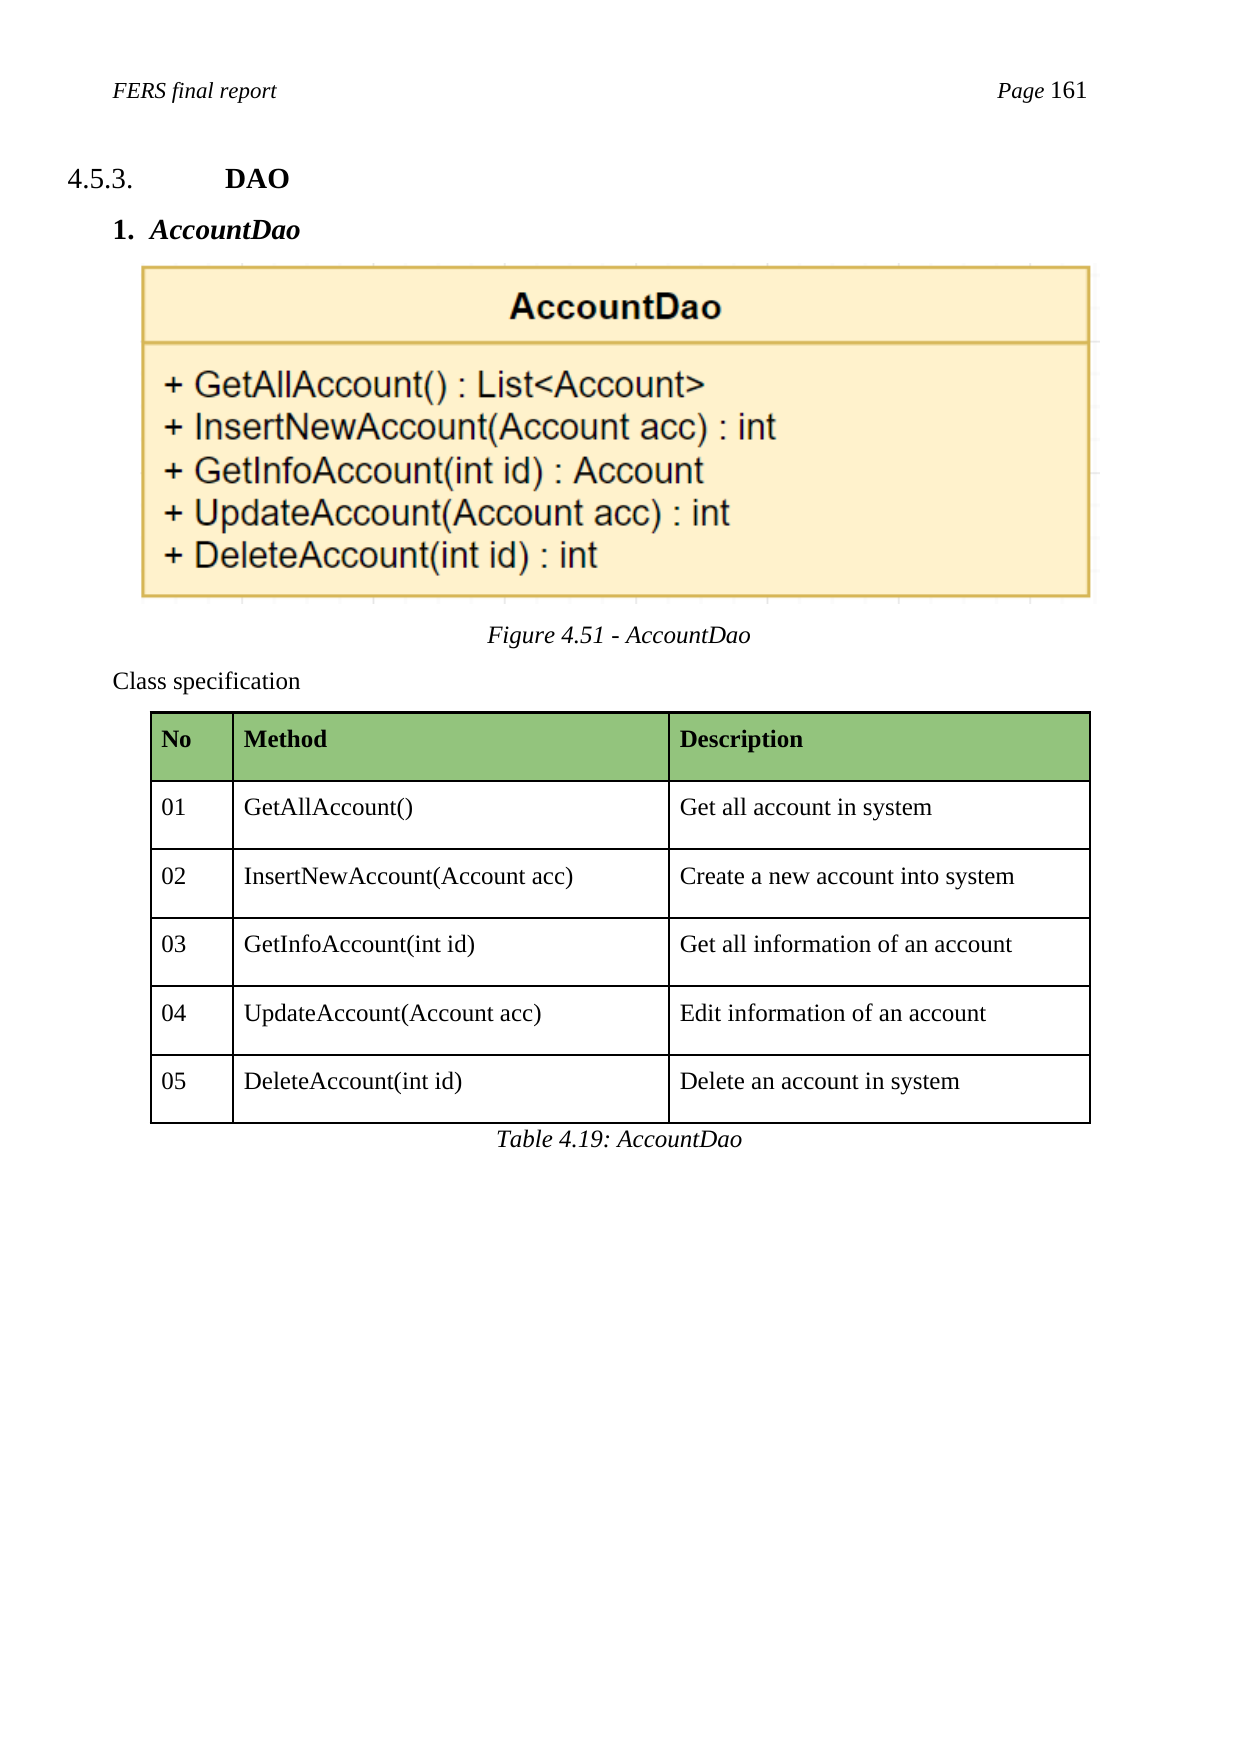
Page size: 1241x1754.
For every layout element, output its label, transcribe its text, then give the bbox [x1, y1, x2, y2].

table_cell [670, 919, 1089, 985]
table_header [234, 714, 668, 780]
text Class specification [112, 666, 1128, 695]
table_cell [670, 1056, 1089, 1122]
text Table 4.19: AccountDao [112, 1124, 1128, 1153]
subtitle DAO [67, 161, 1128, 195]
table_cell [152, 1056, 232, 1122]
picture [140, 263, 1100, 604]
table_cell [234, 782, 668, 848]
subtitle AccountDao [112, 212, 1128, 246]
text Figure 4.51 - AccountDao [112, 620, 1128, 649]
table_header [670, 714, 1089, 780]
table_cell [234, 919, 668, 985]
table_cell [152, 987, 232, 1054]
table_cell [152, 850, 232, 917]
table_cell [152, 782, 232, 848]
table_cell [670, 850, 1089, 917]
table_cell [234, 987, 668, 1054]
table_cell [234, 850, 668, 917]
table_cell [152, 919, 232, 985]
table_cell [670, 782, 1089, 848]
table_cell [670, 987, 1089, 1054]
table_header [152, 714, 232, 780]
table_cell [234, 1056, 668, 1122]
